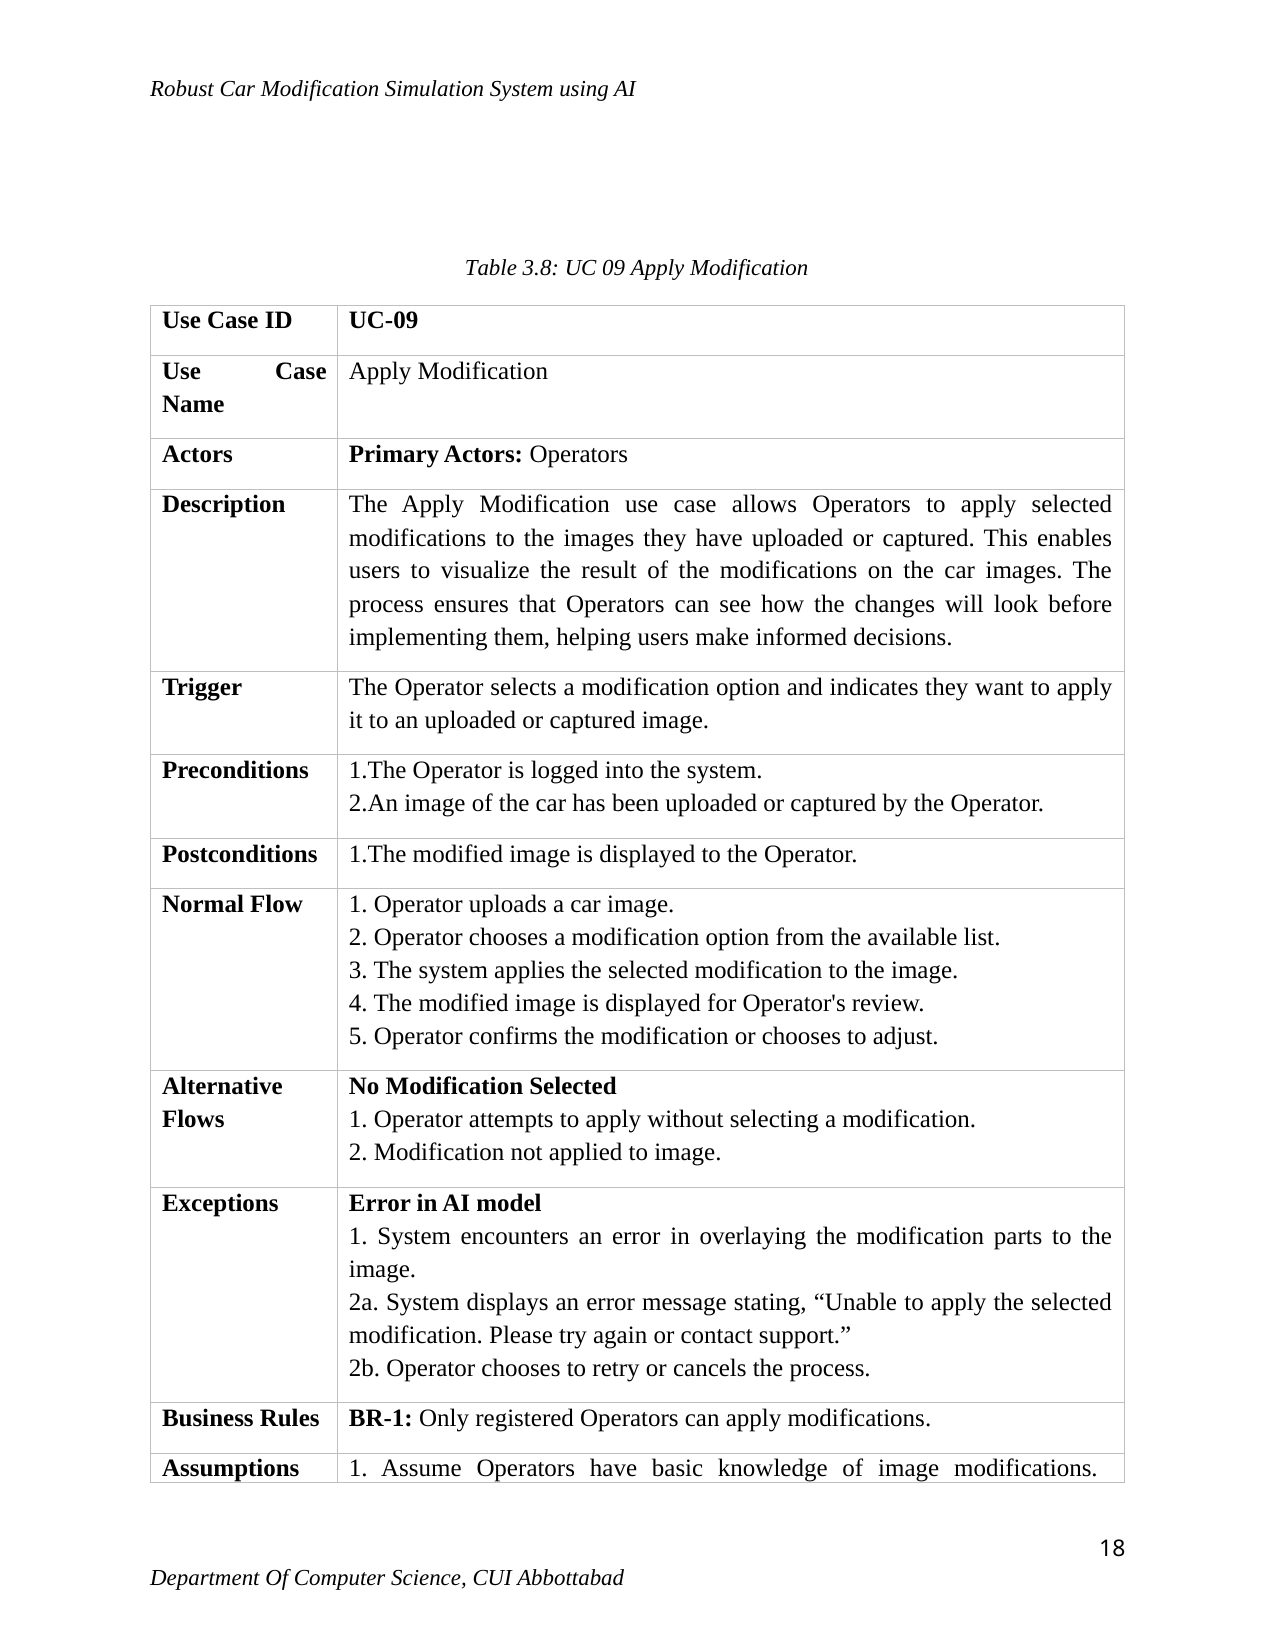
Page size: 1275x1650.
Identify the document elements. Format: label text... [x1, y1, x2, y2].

table_cell 1.The Operator is logged into the system. 2.An image of the car has been uploaded or captured by the Operator. [338, 755, 1124, 838]
table_cell 1. Operator uploads a car image. 2. Operator chooses a modification option from the available list. 3. The system applies the selected modification to the image. 4. The modified image is displayed for Operator's review. 5. Operator confirms the modification or chooses to adjust. [338, 889, 1124, 1070]
table_header UC-09 [338, 306, 1124, 355]
table_cell Normal Flow [151, 889, 337, 1070]
table_cell Apply Modification [338, 356, 1124, 438]
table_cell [338, 1454, 1124, 1482]
table_header Use Case ID [151, 306, 337, 355]
table_cell Assumptions [151, 1454, 337, 1482]
table_cell Exceptions [151, 1188, 337, 1402]
table_cell No Modification Selected 1. Operator attempts to apply without selecting a modification. 2. Modification not applied to image. [338, 1071, 1124, 1187]
table_cell Postconditions [151, 839, 337, 888]
table_cell Primary Actors: Operators [338, 439, 1124, 488]
table_cell 1.The modified image is displayed to the Operator. [338, 839, 1124, 888]
table_cell BR-1: Only registered Operators can apply modifications. [338, 1403, 1124, 1452]
table_cell Business Rules [151, 1403, 337, 1452]
table_cell Alternative Flows [151, 1071, 337, 1187]
table_cell Use Case Name [151, 356, 337, 438]
table_cell Description [151, 490, 337, 671]
table_cell The Apply Modification use case allows Operators to apply selected modifications to the images they have uploaded or captured. This enables users to visualize the result of the modifications on the car images. The process ensures that Operators can see how the changes will look before implementing them, helping users make informed decisions. [338, 490, 1124, 671]
table_cell The Operator selects a modification option and indicates they want to apply it to an uploaded or captured image. [338, 672, 1124, 754]
table_cell Trigger [151, 672, 337, 754]
table_cell Error in AI model 1. System encounters an error in overlaying the modification parts to the image. 2a. System displays an error message stating, “Unable to apply the selected modification. Please try again or contact support.” 2b. Operator chooses to retry or cancels the process. [338, 1188, 1124, 1402]
table_cell Preconditions [151, 755, 337, 838]
table_cell Actors [151, 439, 337, 488]
